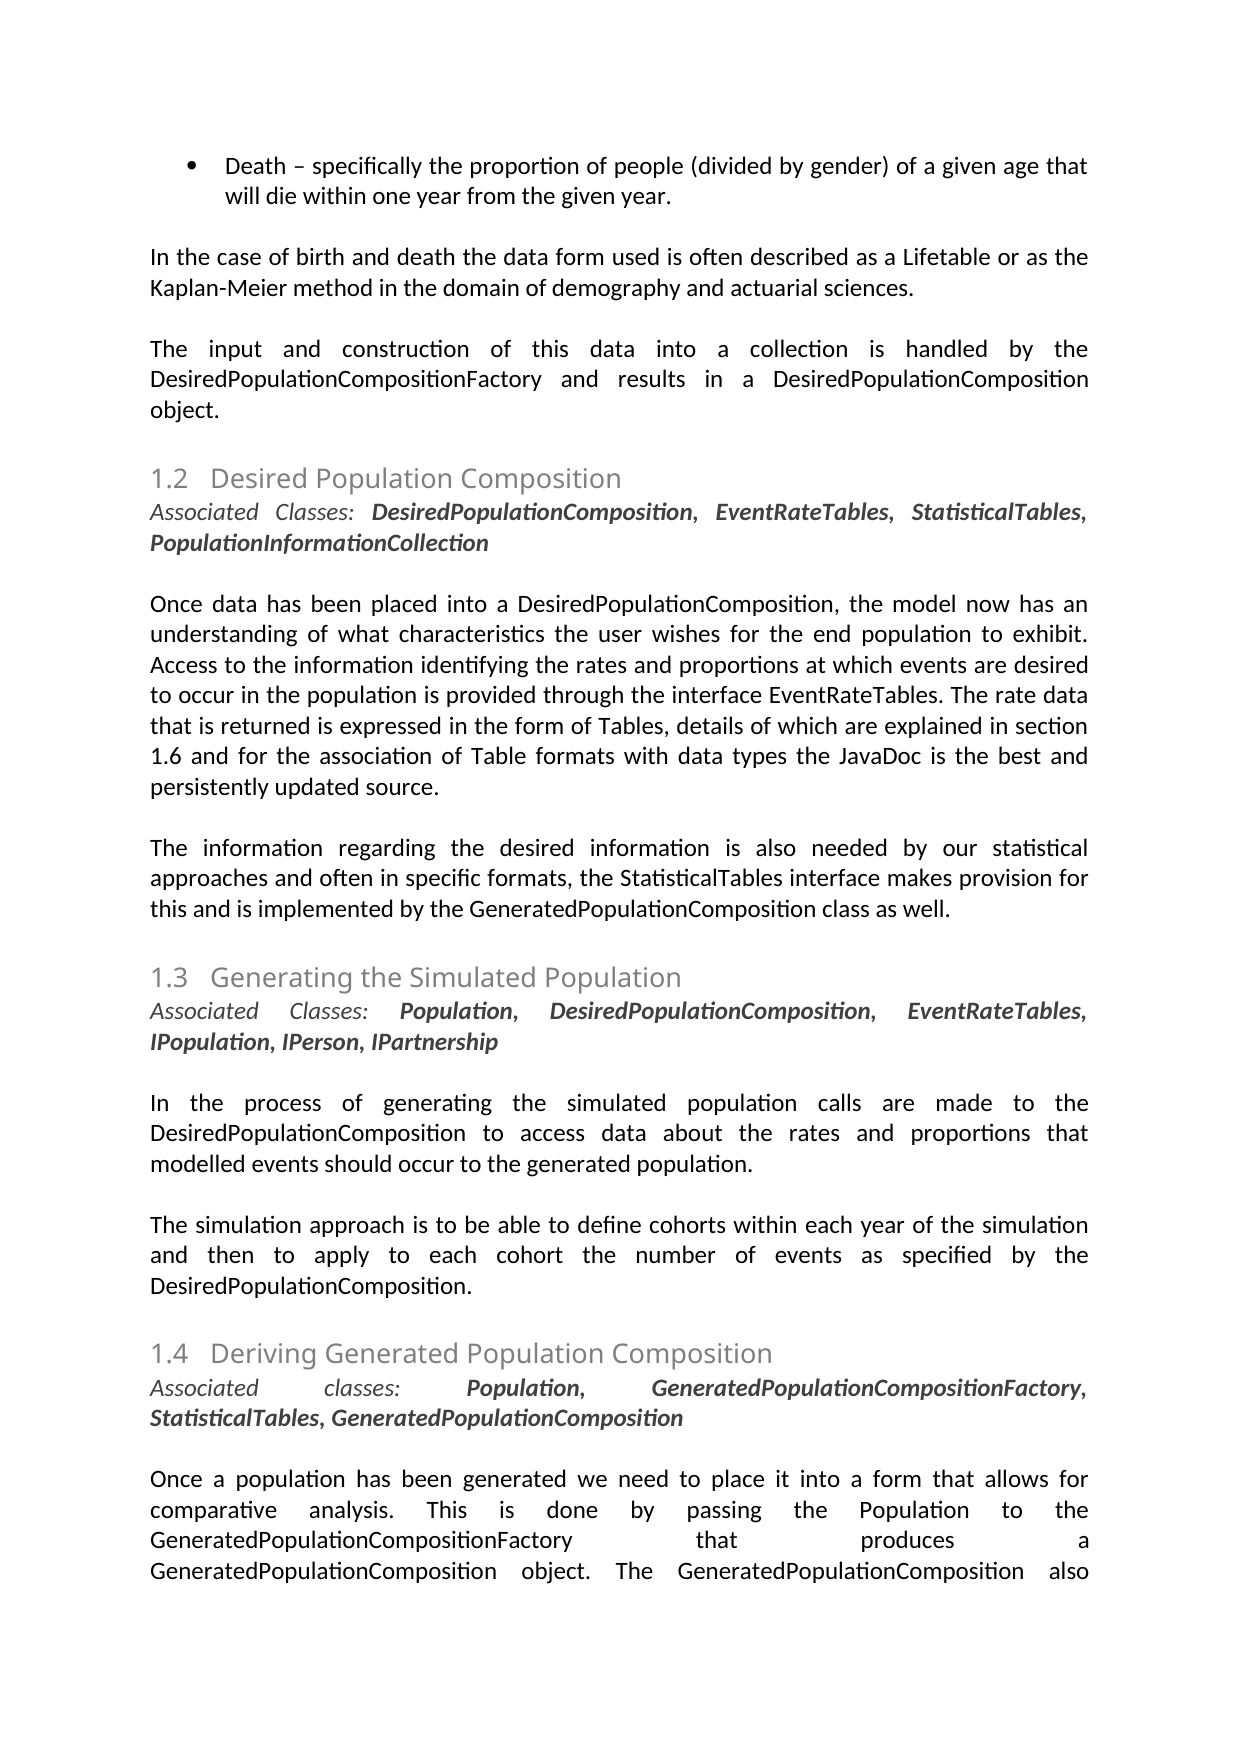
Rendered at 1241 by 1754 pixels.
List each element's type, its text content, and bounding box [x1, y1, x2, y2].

text Once data has been placed into a DesiredPopulationComposition, the model now has an understanding of what characteristics the user wishes for the end population to exhibit. Access to the information identifying the rates and proportions at which events are desired to occur in the population is provided through the interface EventRateTables. The rate data that is returned is expressed in the form of Tables, details of which are explained in section 1.6 and for the association of Table formats with data types the JavaDoc is the best and persistently updated source. [150, 588, 1090, 801]
list Death – specifically the proportion of people (divided by gender) of a given age that will die within one year from the given year. [187, 150, 1090, 211]
subtitle Generating the Simulated Population [150, 958, 1090, 995]
text Associated classes: Population, GeneratedPopulationCompositionFactory, StatisticalTables, GeneratedPopulationComposition [150, 1372, 1090, 1433]
text Associated Classes: Population, DesiredPopulationComposition, EventRateTables, IPopulation, IPerson, IPartnership [150, 995, 1090, 1056]
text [150, 1463, 1090, 1586]
text The information regarding the desired information is also needed by our statistical approaches and often in specific formats, the StatisticalTables interface makes provision for this and is implemented by the GeneratedPopulationComposition class as well. [150, 832, 1090, 923]
text The simulation approach is to be able to define cohorts within each year of the simulation and then to apply to each cohort the number of events as specified by the DesiredPopulationComposition. [150, 1209, 1090, 1300]
text In the process of generating the simulated population calls are made to the DesiredPopulationComposition to access data about the rates and proportions that modelled events should occur to the generated population. [150, 1087, 1090, 1178]
subtitle Desired Population Composition [150, 459, 1090, 496]
text The input and construction of this data into a collection is handled by the DesiredPopulationCompositionFactory and results in a DesiredPopulationComposition object. [150, 333, 1090, 425]
text Associated Classes: DesiredPopulationComposition, EventRateTables, StatisticalTables, PopulationInformationCollection [150, 496, 1090, 557]
subtitle Deriving Generated Population Composition [150, 1335, 1090, 1372]
text In the case of birth and death the data form used is often described as a Lifetable or as the Kaplan-Meier method in the domain of demography and actuarial sciences. [150, 242, 1090, 303]
